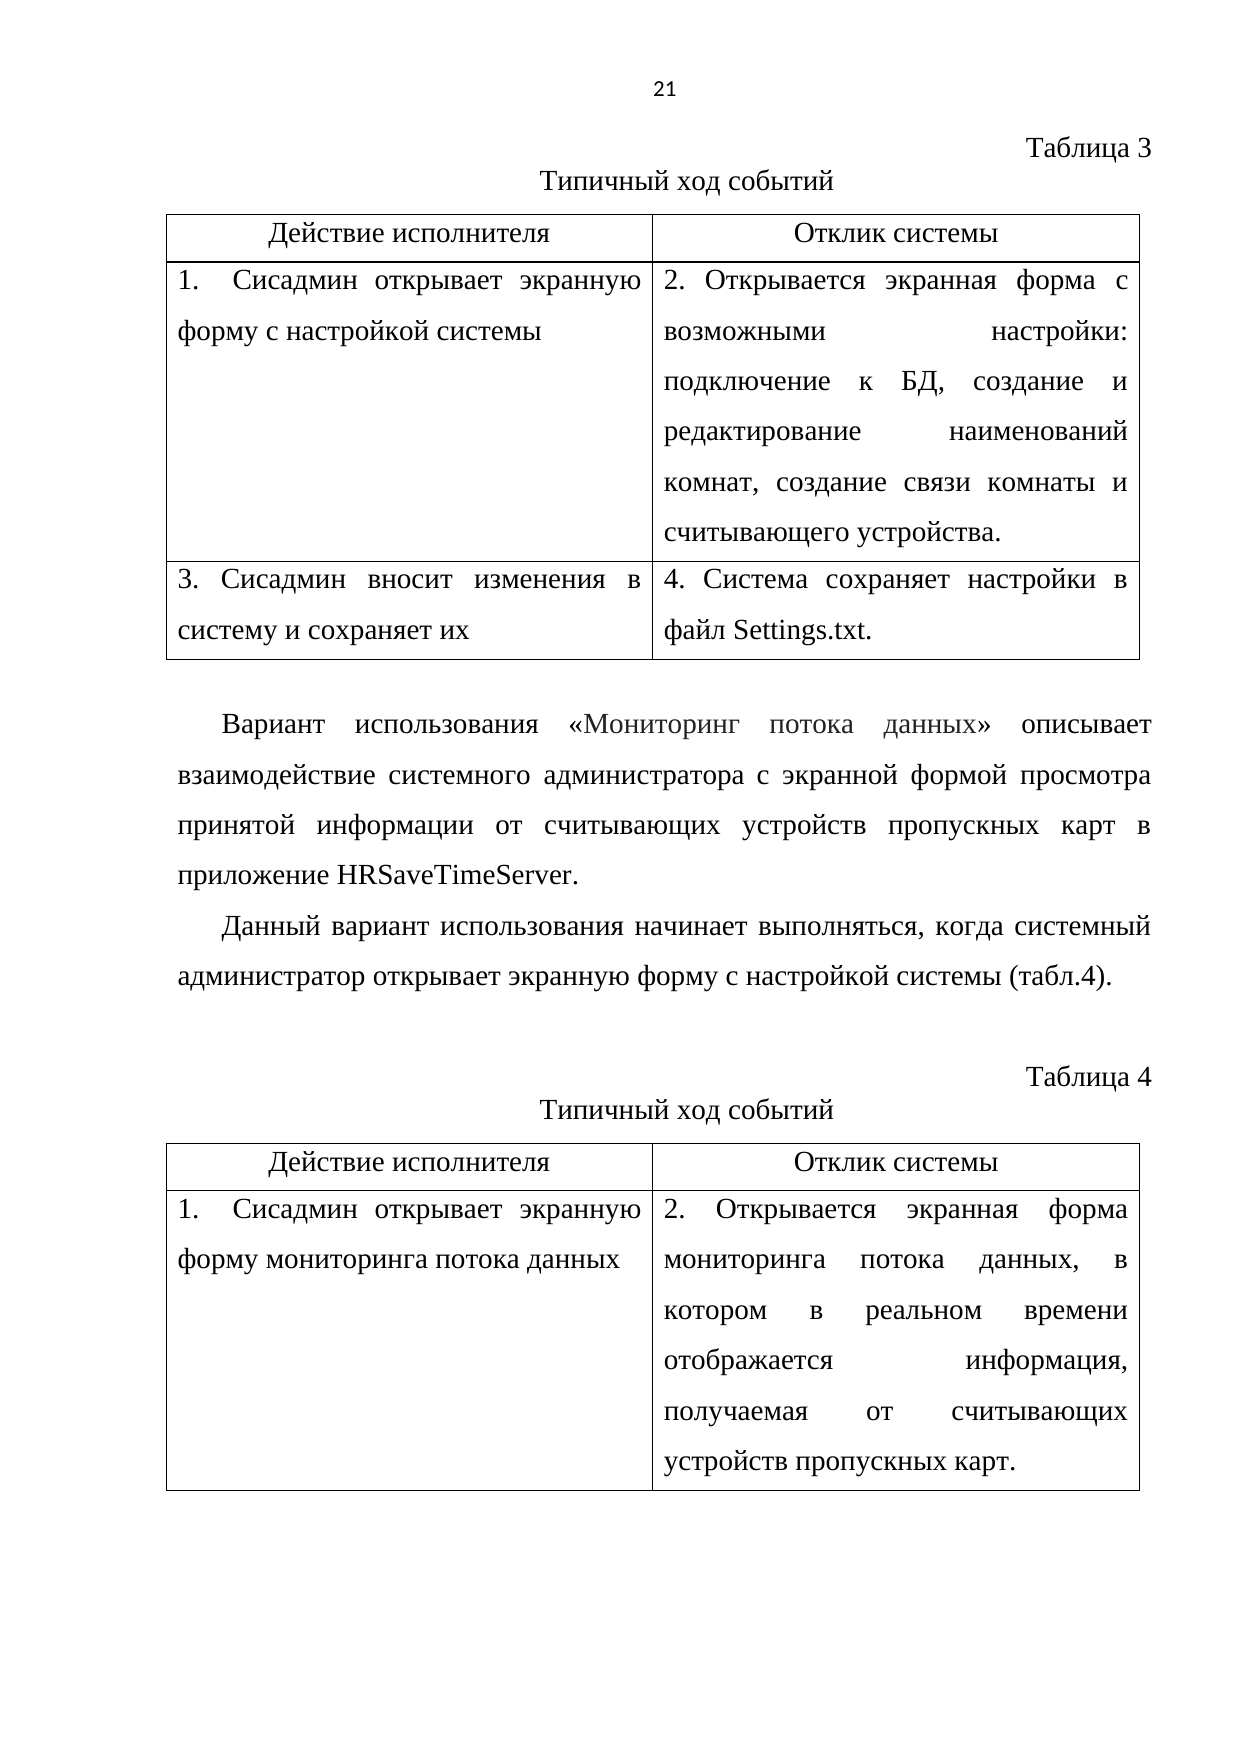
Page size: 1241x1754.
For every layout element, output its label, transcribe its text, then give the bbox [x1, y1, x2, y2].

table_cell 1. Сисадмин открывает экранную форму с настройкой системы [167, 263, 652, 561]
table_header Отклик системы [653, 1144, 1139, 1190]
table_header Отклик системы [653, 215, 1139, 261]
table_cell 3. Сисадмин вносит изменения в систему и сохраняет их [167, 562, 652, 659]
text Вариант использования «Мониторинг потока данных» описывает взаимодействие системного администратора с экранной формой просмотра принятой информации от считывающих устройств пропускных карт в приложение HRSaveTimeServer. [177, 707, 1152, 891]
text Данный вариант использования начинает выполняться, когда системный администратор открывает экранную форму с настройкой системы (табл.4). [177, 908, 1152, 992]
text Типичный ход событий [177, 163, 1152, 197]
table_header Действие исполнителя [167, 1144, 652, 1190]
table_cell 2. Открывается экранная форма с возможными настройки: подключение к БД, создание и редактирование наименований комнат, создание связи комнаты и считывающего устройства. [653, 263, 1139, 561]
text Таблица 3 [177, 130, 1152, 163]
text Таблица 4 [177, 1059, 1152, 1092]
table_cell 2. Открывается экранная форма мониторинга потока данных, в котором в реальном времени отображается информация, получаемая от считывающих устройств пропускных карт. [653, 1191, 1139, 1489]
text Типичный ход событий [177, 1092, 1152, 1126]
table_header Действие исполнителя [167, 215, 652, 261]
table_cell 1. Сисадмин открывает экранную форму мониторинга потока данных [167, 1191, 652, 1489]
table_cell 4. Система сохраняет настройки в файл Settings.txt. [653, 562, 1139, 659]
